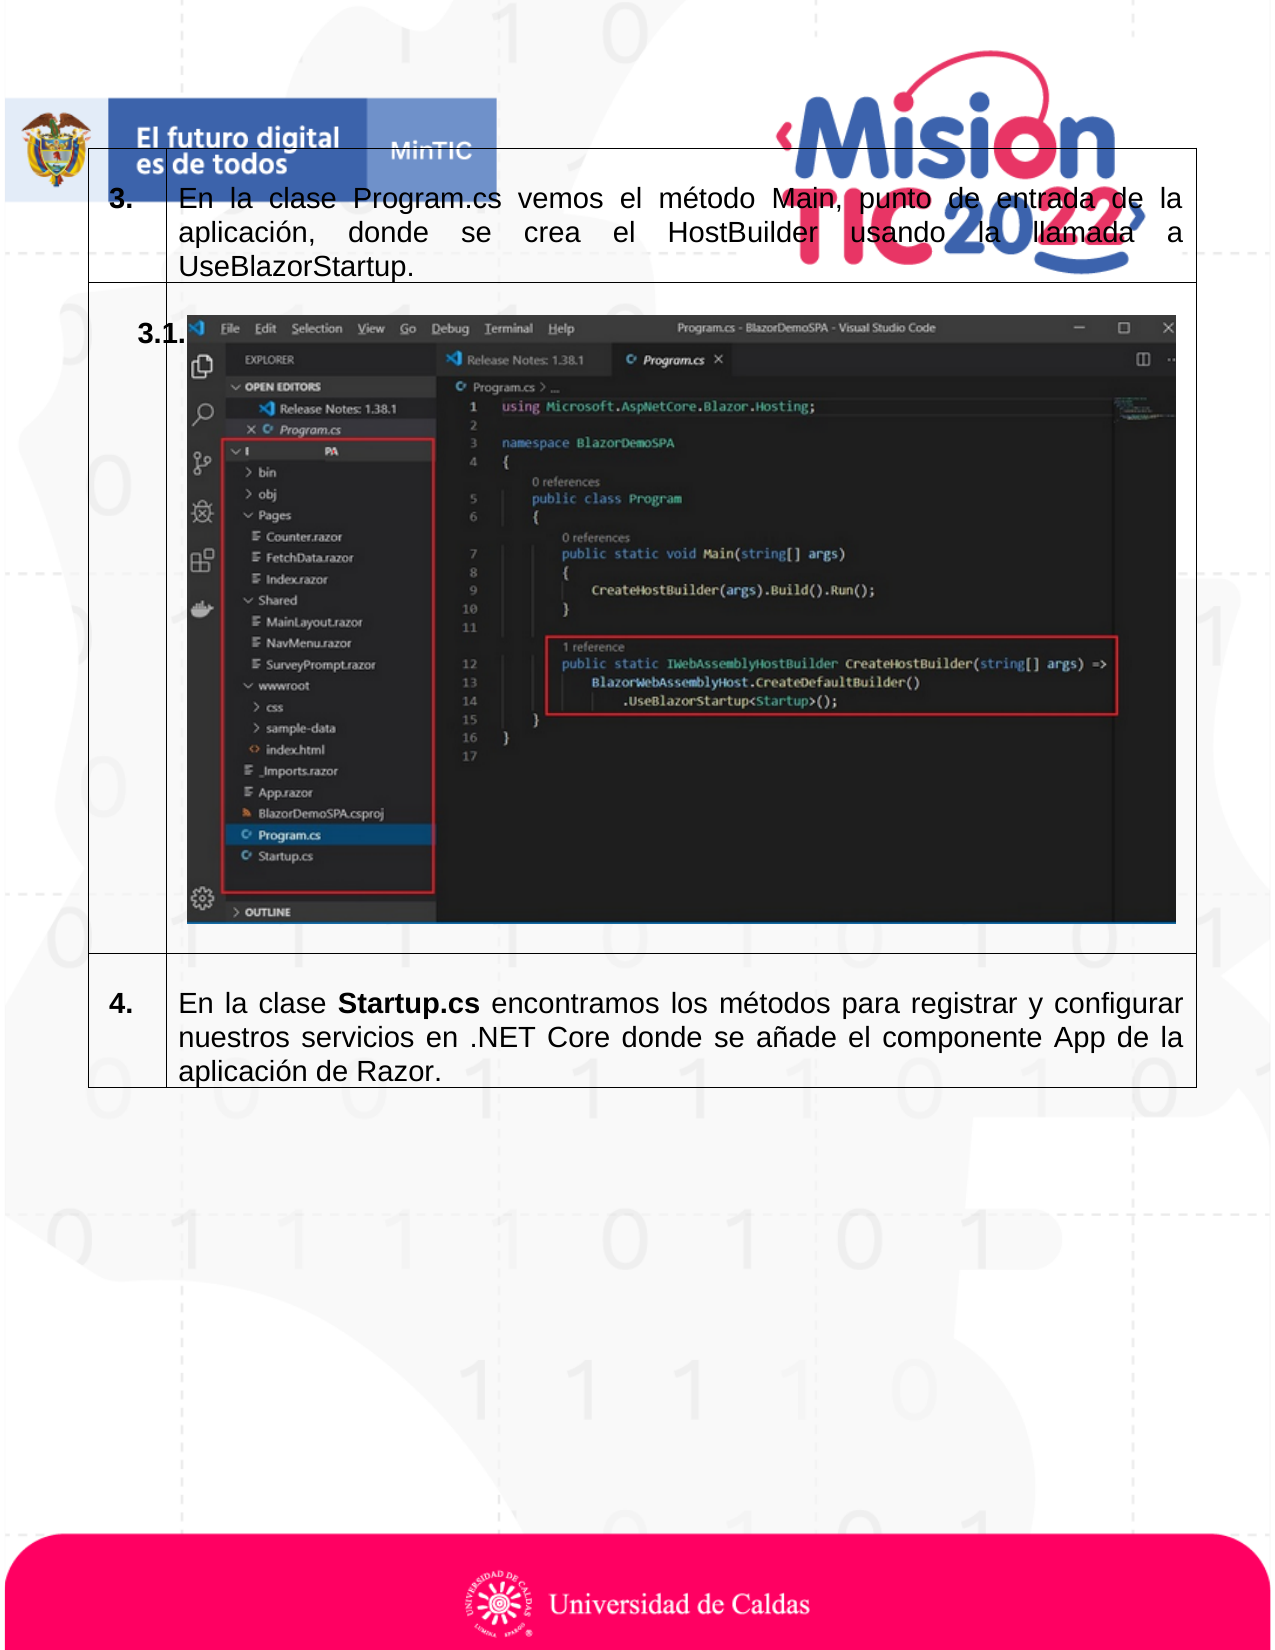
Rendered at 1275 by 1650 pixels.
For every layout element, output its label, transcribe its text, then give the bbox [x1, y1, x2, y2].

table_cell [89, 283, 166, 953]
table_cell [89, 149, 166, 282]
table_cell [89, 954, 166, 1087]
table_cell En la clase Program.cs vemos el método Main, punto de entrada de la aplicación, donde se crea el HostBuilder usando la llamada a UseBlazorStartup. [167, 149, 1196, 282]
picture [4, 0, 1271, 1650]
table_cell En la clase Startup.cs encontramos los métodos para registrar y configurar nuestros servicios en .NET Core donde se añade el componente App de la aplicación de Razor. [167, 954, 1196, 1087]
table_cell [167, 283, 1196, 953]
